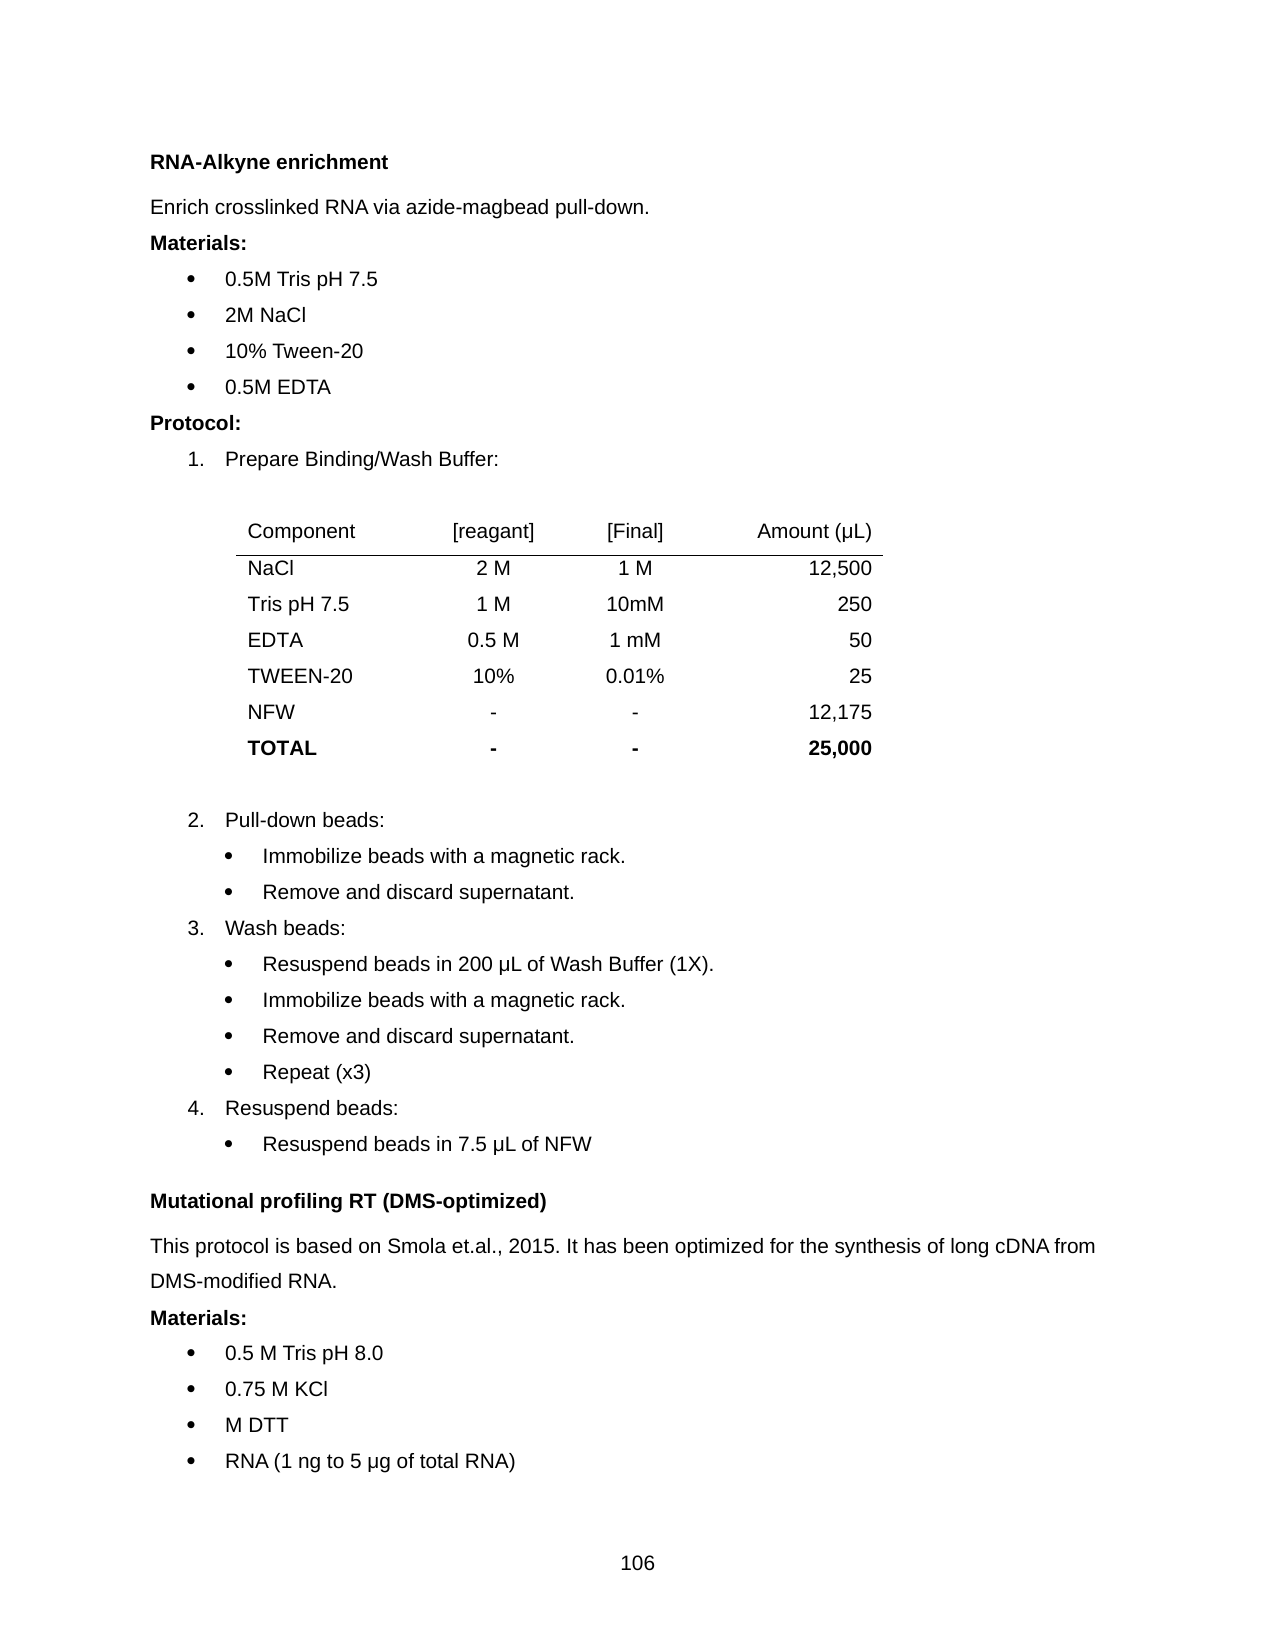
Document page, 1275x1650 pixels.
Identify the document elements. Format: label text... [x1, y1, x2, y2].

table_cell - [424, 700, 563, 736]
list Immobilize beads with a magnetic rack. [225, 988, 1125, 1012]
list 0.5 M Tris pH 8.0 [187, 1341, 1125, 1365]
list Immobilize beads with a magnetic rack. [225, 844, 1125, 868]
table_cell 25 [707, 664, 883, 700]
table_cell TOTAL [236, 736, 424, 772]
table_cell 1 M [424, 592, 563, 628]
table_cell 50 [707, 628, 883, 664]
table_header Amount (μL) [707, 519, 883, 554]
text Materials: [150, 231, 1125, 255]
list Resuspend beads in 200 μL of Wash Buffer (1X). [225, 952, 1125, 976]
table_cell NFW [236, 700, 424, 736]
list Repeat (x3) [225, 1060, 1125, 1084]
list Prepare Binding/Wash Buffer: [187, 447, 1125, 471]
text This protocol is based on Smola et.al., 2015. It has been optimized for the synthesis of long cDNA from DMS-modified RNA. [150, 1233, 1125, 1293]
list 0.5M Tris pH 7.5 [187, 267, 1125, 291]
table_cell 2 M [424, 556, 563, 592]
table_header [Final] [563, 519, 707, 554]
subtitle Mutational profiling RT (DMS-optimized) [150, 1189, 1125, 1213]
table_cell - [563, 736, 707, 772]
list Resuspend beads: [187, 1096, 1125, 1120]
table_cell 0.5 M [424, 628, 563, 664]
table_cell 12,500 [707, 556, 883, 592]
table_cell - [563, 700, 707, 736]
list Pull-down beads: [187, 808, 1125, 832]
table_header [reagant] [424, 519, 563, 554]
list 2M NaCl [187, 303, 1125, 327]
table_cell 10mM [563, 592, 707, 628]
subtitle RNA-Alkyne enrichment [150, 150, 1125, 174]
list Remove and discard supernatant. [225, 880, 1125, 904]
table_cell EDTA [236, 628, 424, 664]
table_cell 1 mM [563, 628, 707, 664]
table_cell 250 [707, 592, 883, 628]
list RNA (1 ng to 5 μg of total RNA) [187, 1449, 1125, 1473]
list Remove and discard supernatant. [225, 1024, 1125, 1048]
text Protocol: [150, 411, 1125, 435]
table_cell 12,175 [707, 700, 883, 736]
table_header Component [236, 519, 424, 554]
list 0.75 M KCl [187, 1377, 1125, 1401]
list 0.5M EDTA [187, 375, 1125, 399]
table_cell 0.01% [563, 664, 707, 700]
list 10% Tween-20 [187, 339, 1125, 363]
table_cell 1 M [563, 556, 707, 592]
text Materials: [150, 1305, 1125, 1329]
list M DTT [187, 1413, 1125, 1437]
table_cell - [424, 736, 563, 772]
table_cell 25,000 [707, 736, 883, 772]
table_cell 10% [424, 664, 563, 700]
text Enrich crosslinked RNA via azide-magbead pull-down. [150, 195, 1125, 219]
list Wash beads: [187, 916, 1125, 940]
table_cell Tris pH 7.5 [236, 592, 424, 628]
table_cell NaCl [236, 556, 424, 592]
list Resuspend beads in 7.5 μL of NFW [225, 1132, 1125, 1156]
table_cell TWEEN-20 [236, 664, 424, 700]
